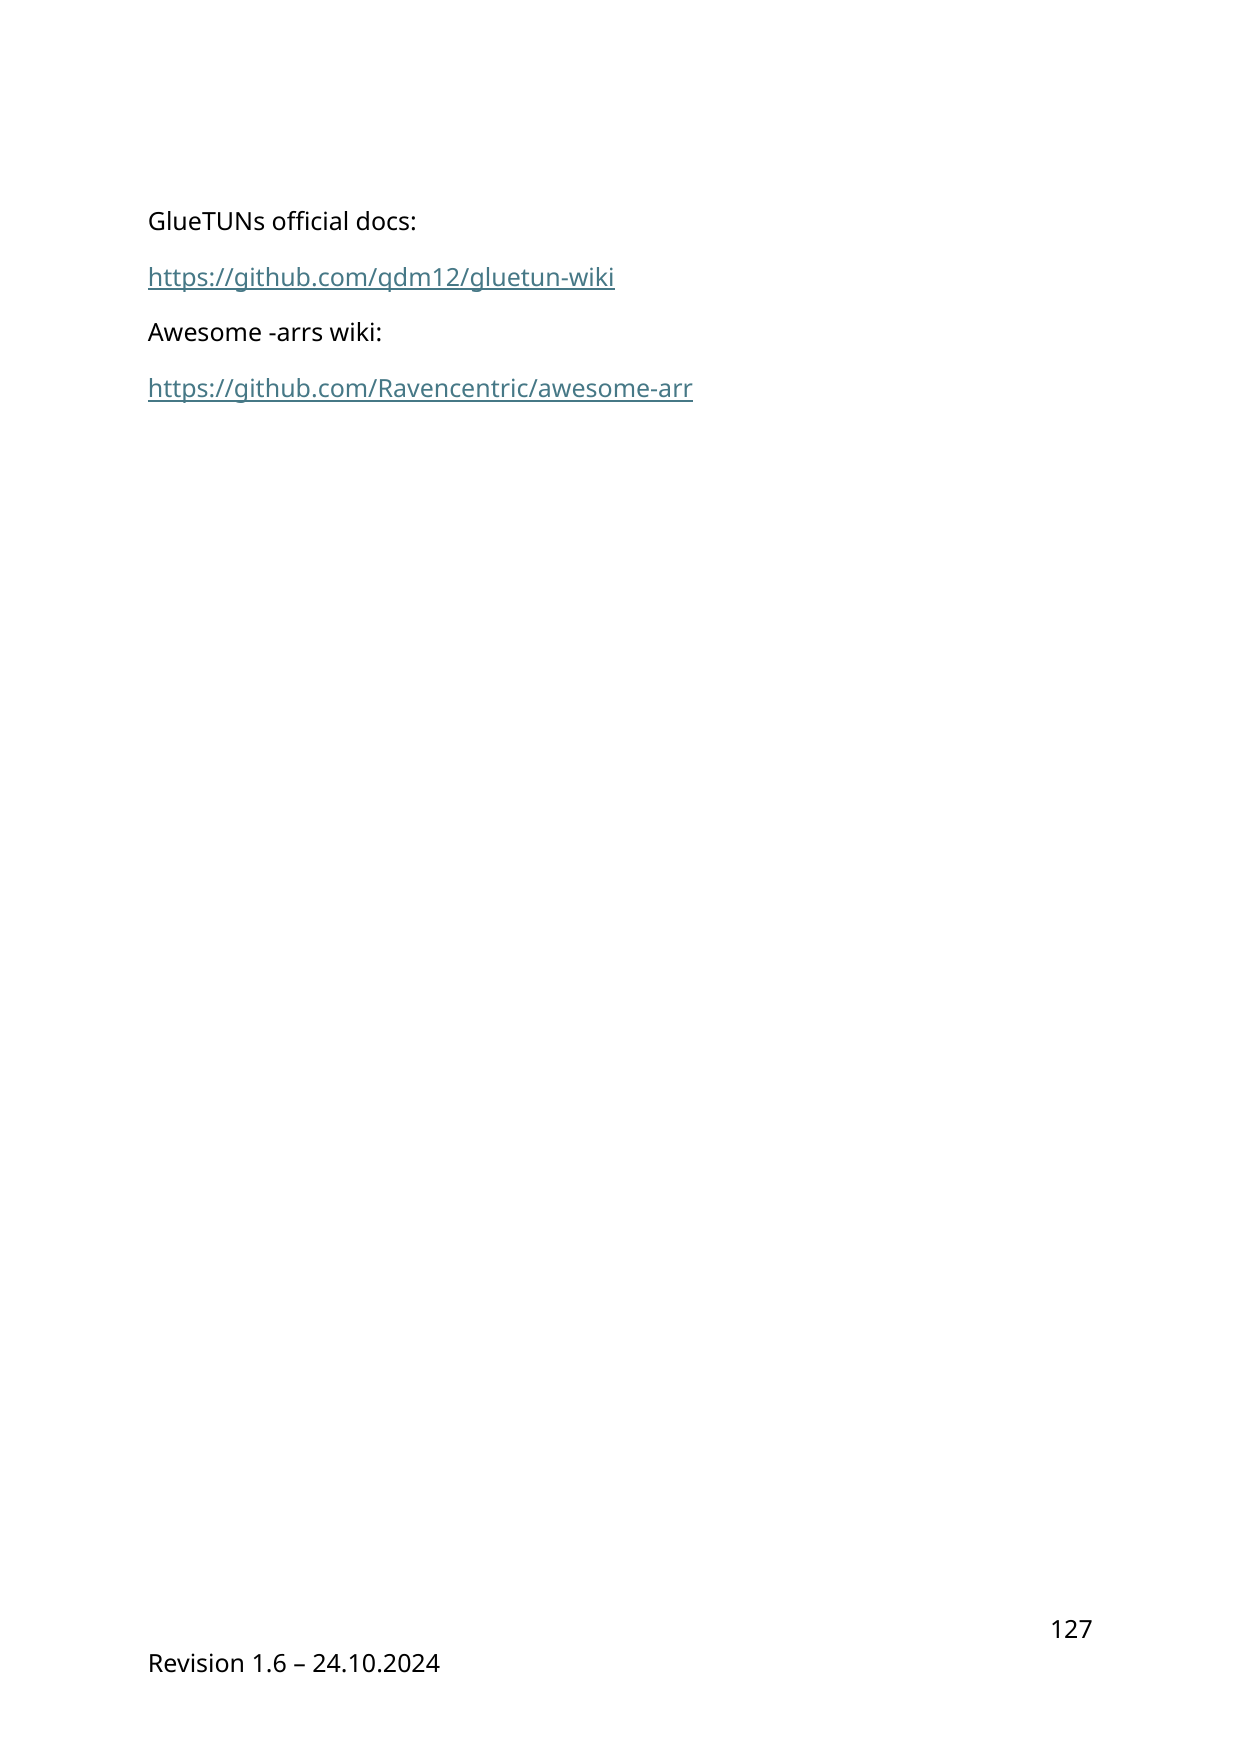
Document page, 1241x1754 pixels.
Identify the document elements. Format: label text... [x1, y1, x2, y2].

text GlueTUNs official docs: [148, 203, 1093, 237]
text https://github.com/qdm12/gluetun-wiki [148, 259, 1093, 293]
text Awesome -arrs wiki: [148, 315, 1093, 349]
text https://github.com/Ravencentric/awesome-arr [148, 371, 1093, 405]
